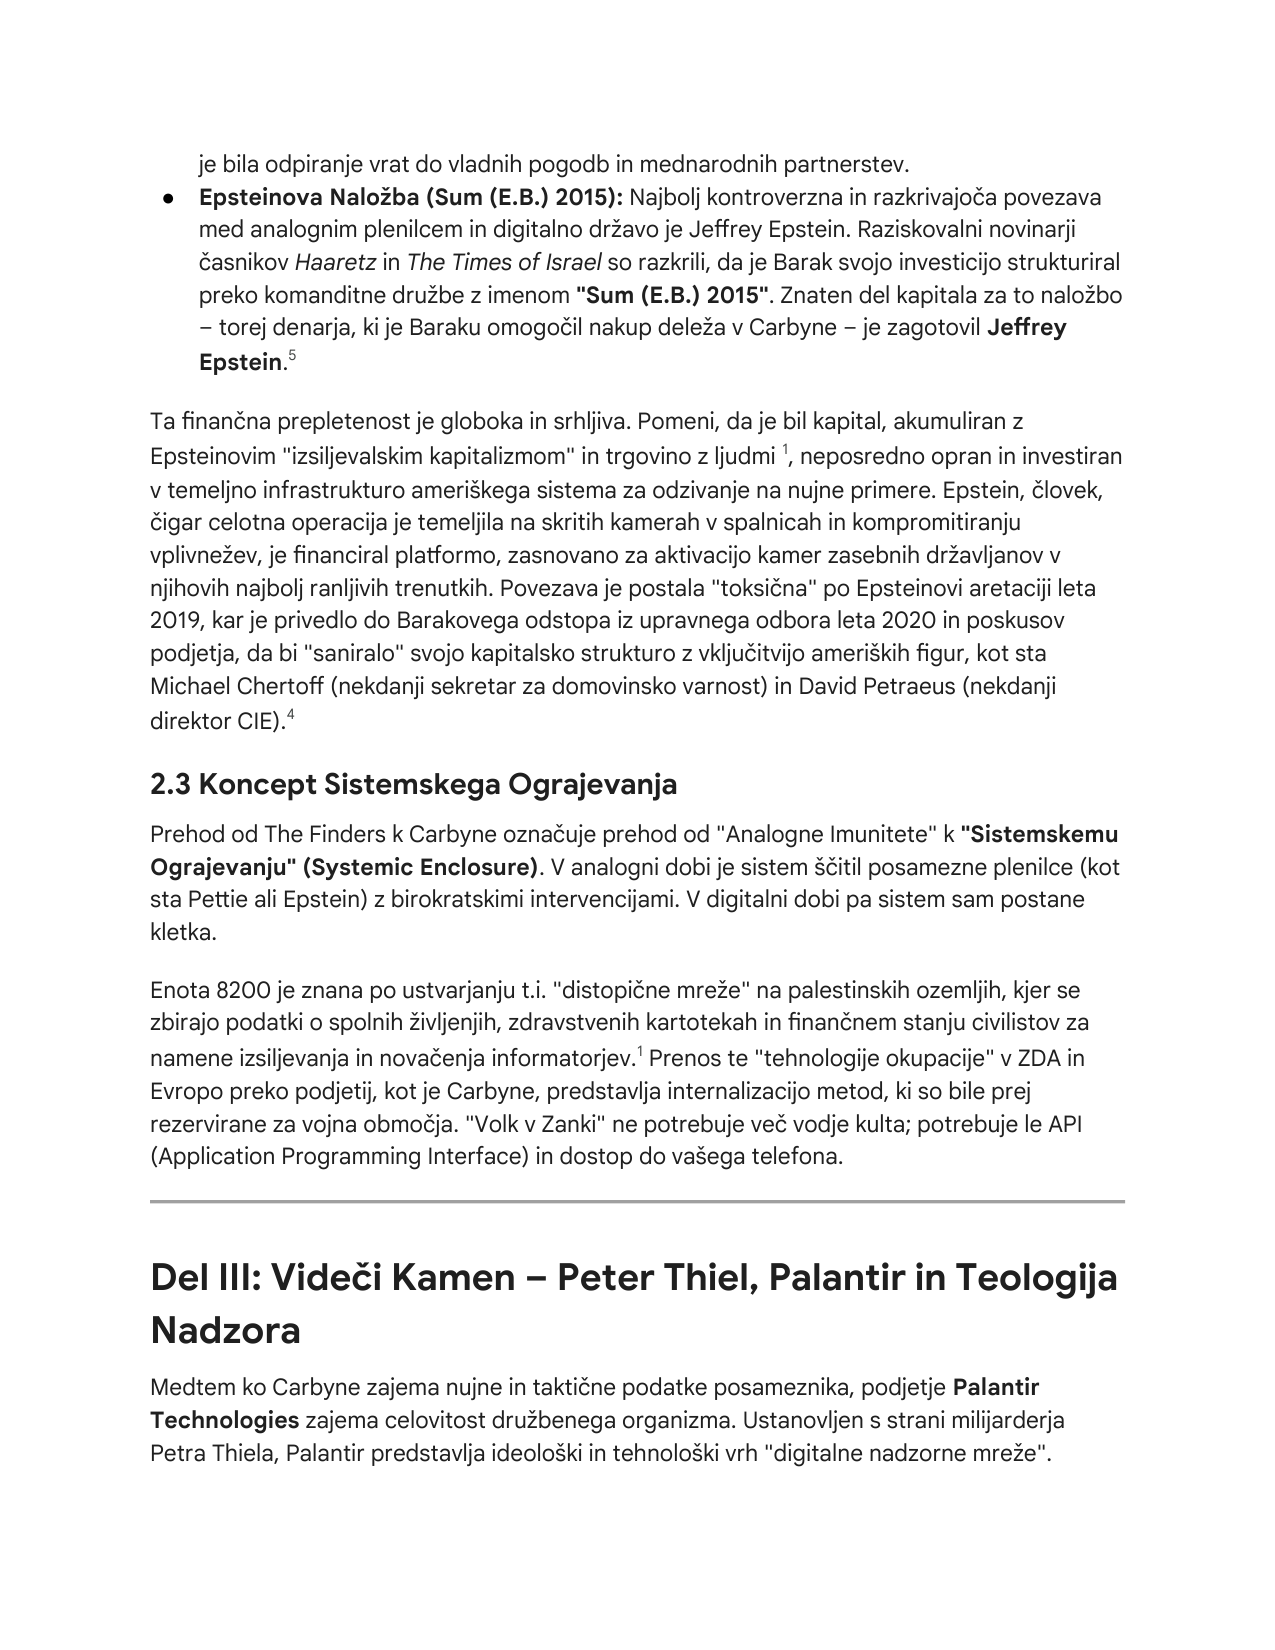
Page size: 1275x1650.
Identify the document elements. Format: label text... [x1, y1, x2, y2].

subtitle 2.3 Koncept Sistemskega Ograjevanja [150, 766, 1125, 802]
text Prehod od The Finders k Carbyne označuje prehod od "Analogne Imunitete" k "Sistemskemu Ograjevanju" (Systemic Enclosure). V analogni dobi je sistem ščitil posamezne plenilce (kot sta Pettie ali Epstein) z birokratskimi intervencijami. V digitalni dobi pa sistem sam postane kletka. [150, 820, 1125, 947]
text Ta finančna prepletenost je globoka in srhljiva. Pomeni, da je bil kapital, akumuliran z Epsteinovim "izsiljevalskim kapitalizmom" in trgovino z ljudmi 1, neposredno opran in investiran v temeljno infrastrukturo ameriškega sistema za odzivanje na nujne primere. Epstein, človek, čigar celotna operacija je temeljila na skritih kamerah v spalnicah in kompromitiranju vplivnežev, je financiral platformo, zasnovano za aktivacijo kamer zasebnih državljanov v njihovih najbolj ranljivih trenutkih. Povezava je postala "toksična" po Epsteinovi aretaciji leta 2019, kar je privedlo do Barakovega odstopa iz upravnega odbora leta 2020 in poskusov podjetja, da bi "saniralo" svojo kapitalsko strukturo z vključitvijo ameriških figur, kot sta Michael Chertoff (nekdanji sekretar za domovinsko varnost) in David Petraeus (nekdanji direktor CIE).4 [150, 407, 1125, 737]
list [161, 150, 1125, 179]
text Enota 8200 je znana po ustvarjanju t.i. "distopične mreže" na palestinskih ozemljih, kjer se zbirajo podatki o spolnih življenjih, zdravstvenih kartotekah in finančnem stanju civilistov za namene izsiljevanja in novačenja informatorjev.1 Prenos te "tehnologije okupacije" v ZDA in Evropo preko podjetij, kot je Carbyne, predstavlja internalizacijo metod, ki so bile prej rezervirane za vojna območja. "Volk v Zanki" ne potrebuje več vodje kulta; potrebuje le API (Application Programming Interface) in dostop do vašega telefona. [150, 976, 1125, 1171]
list Epsteinova Naložba (Sum (E.B.) 2015): Najbolj kontroverzna in razkrivajoča povezava med analognim plenilcem in digitalno državo je Jeffrey Epstein. Raziskovalni novinarji časnikov Haaretz in The Times of Israel so razkrili, da je Barak svojo investicijo strukturiral preko komanditne družbe z imenom "Sum (E.B.) 2015". Znaten del kapitala za to naložbo – torej denarja, ki je Baraku omogočil nakup deleža v Carbyne – je zagotovil Jeffrey Epstein.5 [161, 183, 1125, 378]
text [150, 1373, 1125, 1467]
subtitle Del III: Videči Kamen – Peter Thiel, Palantir in Teologija Nadzora [150, 1204, 1125, 1354]
